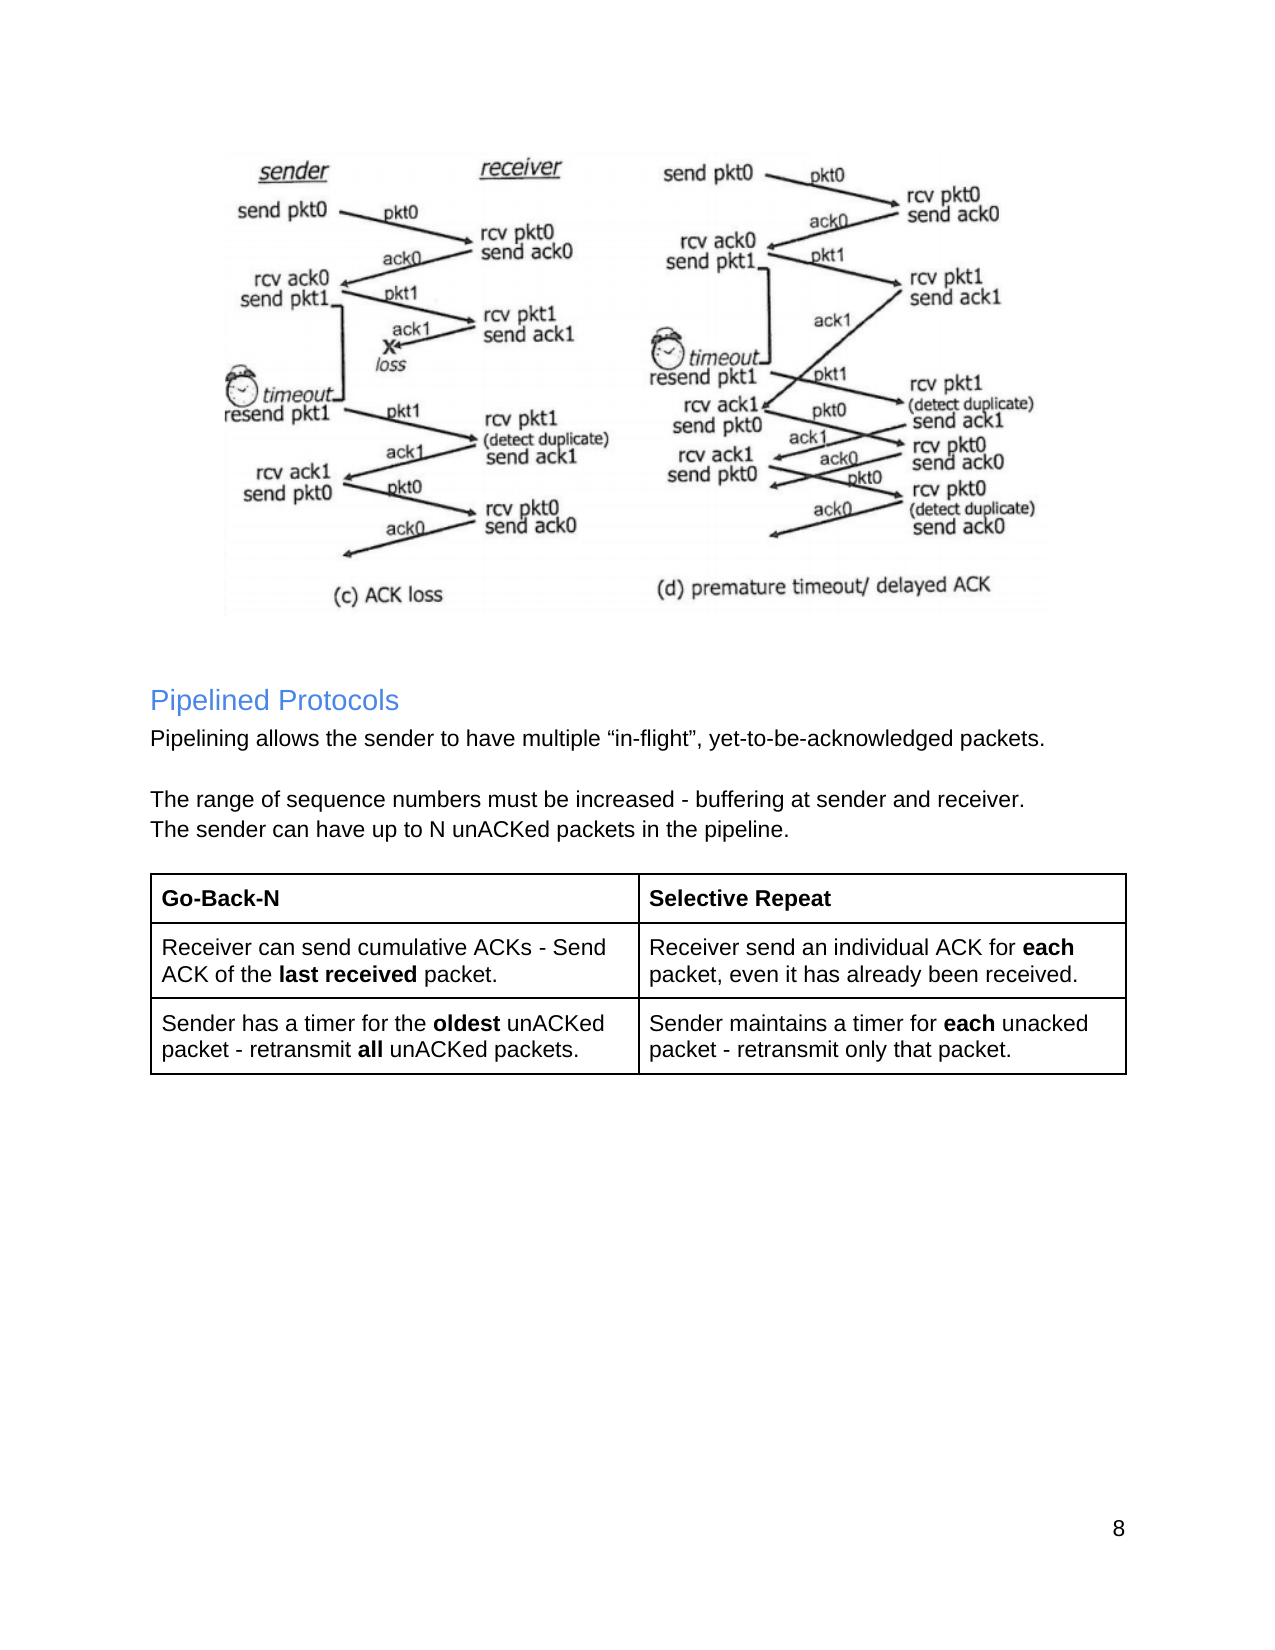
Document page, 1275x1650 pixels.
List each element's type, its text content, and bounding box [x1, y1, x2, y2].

text The range of sequence numbers must be increased - buffering at sender and receiver. [150, 786, 1125, 812]
subtitle Pipelined Protocols [150, 683, 1125, 717]
picture [224, 150, 1051, 616]
table_header Go-Back-N [152, 875, 638, 922]
text Pipelining allows the sender to have multiple “in-flight”, yet-to-be-acknowledged packets. [150, 725, 1125, 752]
table_header Selective Repeat [640, 875, 1125, 922]
table_cell Sender has a timer for the oldest unACKed packet - retransmit all unACKed packets. [152, 999, 638, 1073]
text The sender can have up to N unACKed packets in the pipeline. [150, 816, 1125, 842]
table_cell Receiver can send cumulative ACKs - Send ACK of the last received packet. [152, 924, 638, 997]
table_cell Sender maintains a timer for each unacked packet - retransmit only that packet. [640, 999, 1125, 1073]
table_cell Receiver send an individual ACK for each packet, even it has already been received. [640, 924, 1125, 997]
